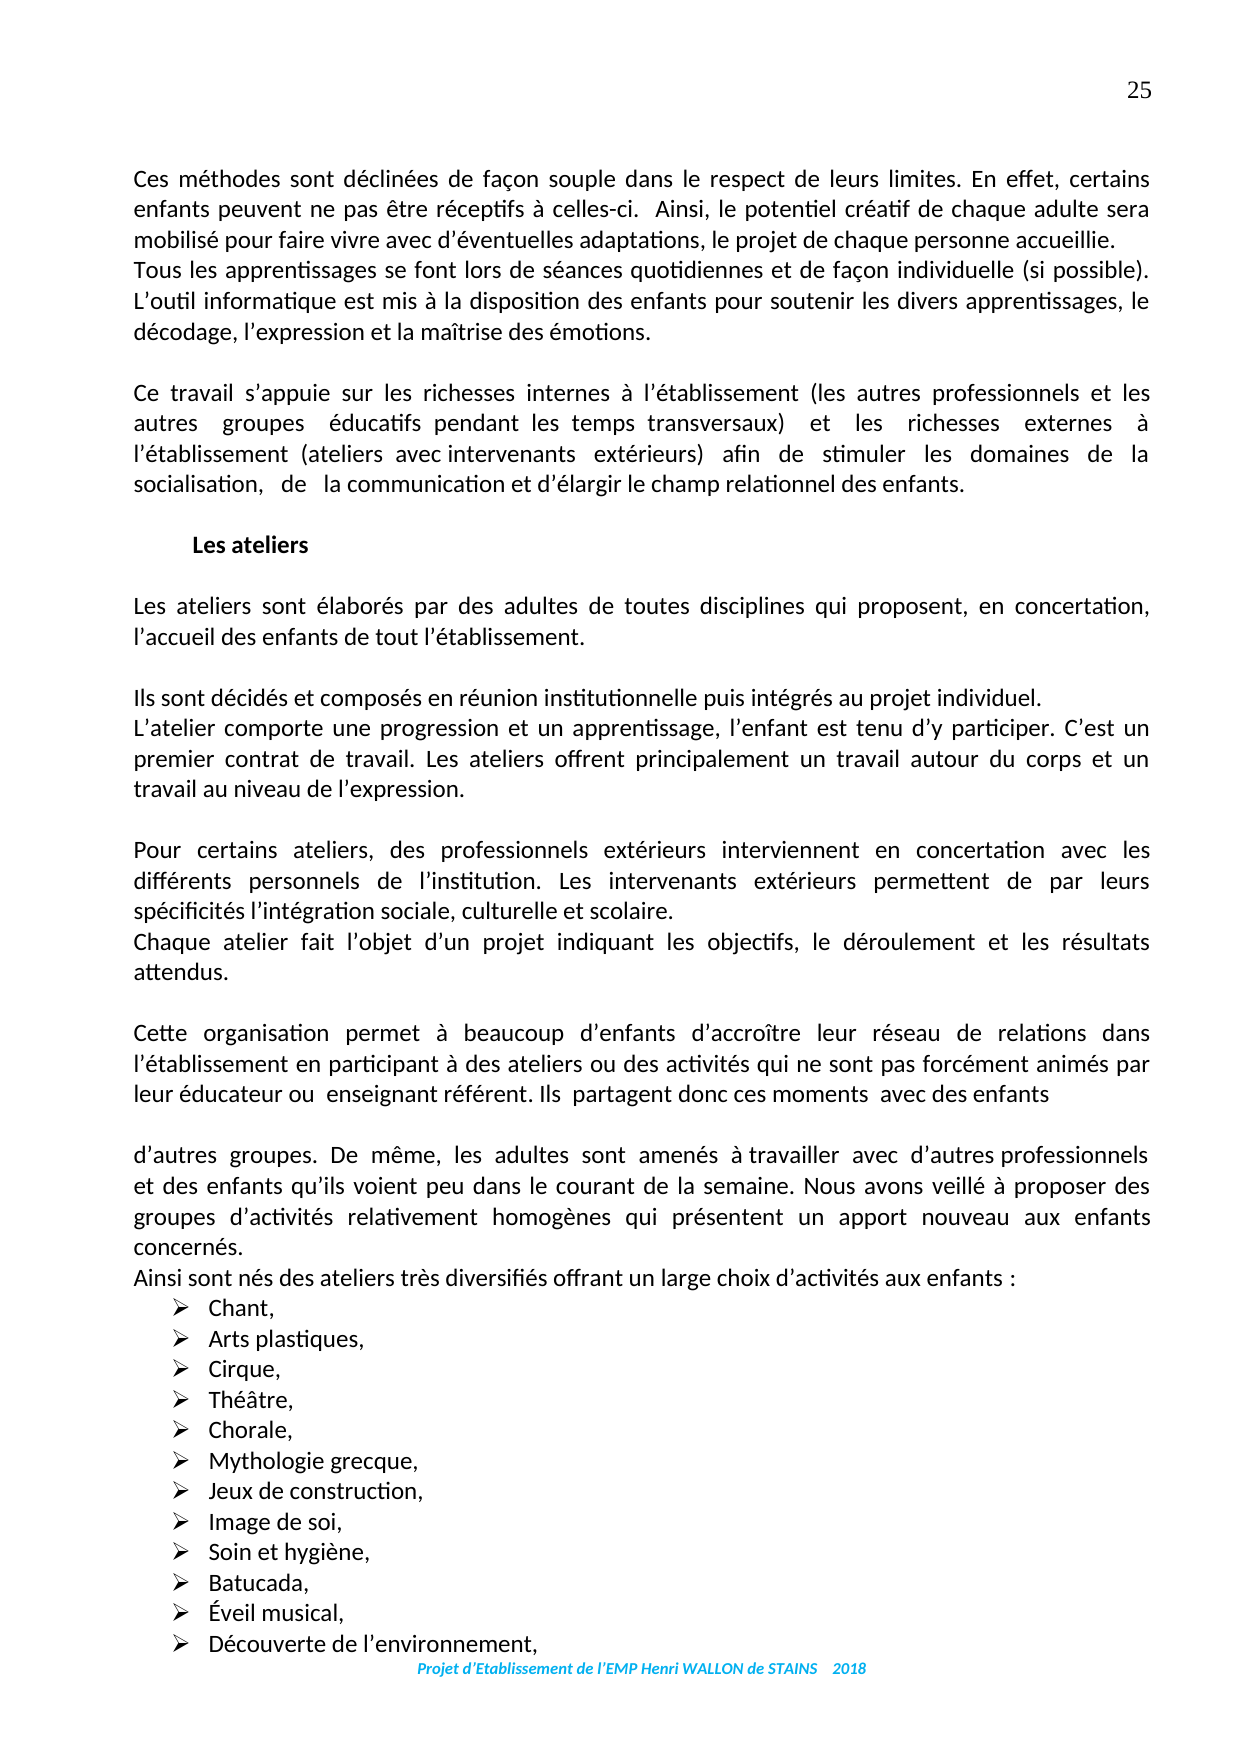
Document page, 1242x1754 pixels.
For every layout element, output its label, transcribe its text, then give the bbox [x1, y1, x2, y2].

text Ce travail s’appuie sur les richesses internes à l’établissement (les autres professionnels et les autres groupes éducatifs pendant les temps transversaux) et les richesses externes à l’établissement (ateliers avec intervenants extérieurs) afin de stimuler les domaines de la socialisation, de la communication et d’élargir le champ relationnel des enfants. [133, 377, 1152, 499]
text Ils sont décidés et composés en réunion institutionnelle puis intégrés au projet individuel. [133, 682, 1152, 712]
text Les ateliers [133, 529, 1152, 560]
text Tous les apprentissages se font lors de séances quotidiennes et de façon individuelle (si possible). L’outil informatique est mis à la disposition des enfants pour soutenir les divers apprentissages, le décodage, l’expression et la maîtrise des émotions. [133, 254, 1152, 346]
list Image de soi, [171, 1506, 1152, 1536]
text L’atelier comporte une progression et un apprentissage, l’enfant est tenu d’y participer. C’est un premier contrat de travail. Les ateliers offrent principalement un travail autour du corps et un travail au niveau de l’expression. [133, 712, 1152, 804]
text Ces méthodes sont déclinées de façon souple dans le respect de leurs limites. En effet, certains enfants peuvent ne pas être réceptifs à celles-ci. Ainsi, le potentiel créatif de chaque adulte sera mobilisé pour faire vivre avec d’éventuelles adaptations, le projet de chaque personne accueillie. [133, 163, 1152, 254]
list Cirque, [171, 1353, 1152, 1384]
list Soin et hygiène, [171, 1536, 1152, 1567]
text Les ateliers sont élaborés par des adultes de toutes disciplines qui proposent, en concertation, l’accueil des enfants de tout l’établissement. [133, 590, 1152, 651]
list Mythologie grecque, [171, 1445, 1152, 1475]
list Batucada, [171, 1567, 1152, 1597]
list Chant, [171, 1292, 1152, 1323]
text d’autres groupes. De même, les adultes sont amenés à travailler avec d’autres professionnels et des enfants qu’ils voient peu dans le courant de la semaine. Nous avons veillé à proposer des groupes d’activités relativement homogènes qui présentent un apport nouveau aux enfants concernés. [133, 1140, 1152, 1262]
list Découverte de l’environnement, [171, 1628, 1152, 1658]
text Cette organisation permet à beaucoup d’enfants d’accroître leur réseau de relations dans l’établissement en participant à des ateliers ou des activités qui ne sont pas forcément animés par leur éducateur ou enseignant référent. Ils partagent donc ces moments avec des enfants [133, 1018, 1152, 1109]
list Théâtre, [171, 1384, 1152, 1414]
list Arts plastiques, [171, 1323, 1152, 1353]
text Chaque atelier fait l’objet d’un projet indiquant les objectifs, le déroulement et les résultats attendus. [133, 926, 1152, 987]
list Chorale, [171, 1414, 1152, 1445]
text Ainsi sont nés des ateliers très diversifiés offrant un large choix d’activités aux enfants : [133, 1262, 1152, 1292]
text Pour certains ateliers, des professionnels extérieurs interviennent en concertation avec les différents personnels de l’institution. Les intervenants extérieurs permettent de par leurs spécificités l’intégration sociale, culturelle et scolaire. [133, 834, 1152, 926]
list Jeux de construction, [171, 1475, 1152, 1506]
list Éveil musical, [171, 1597, 1152, 1628]
